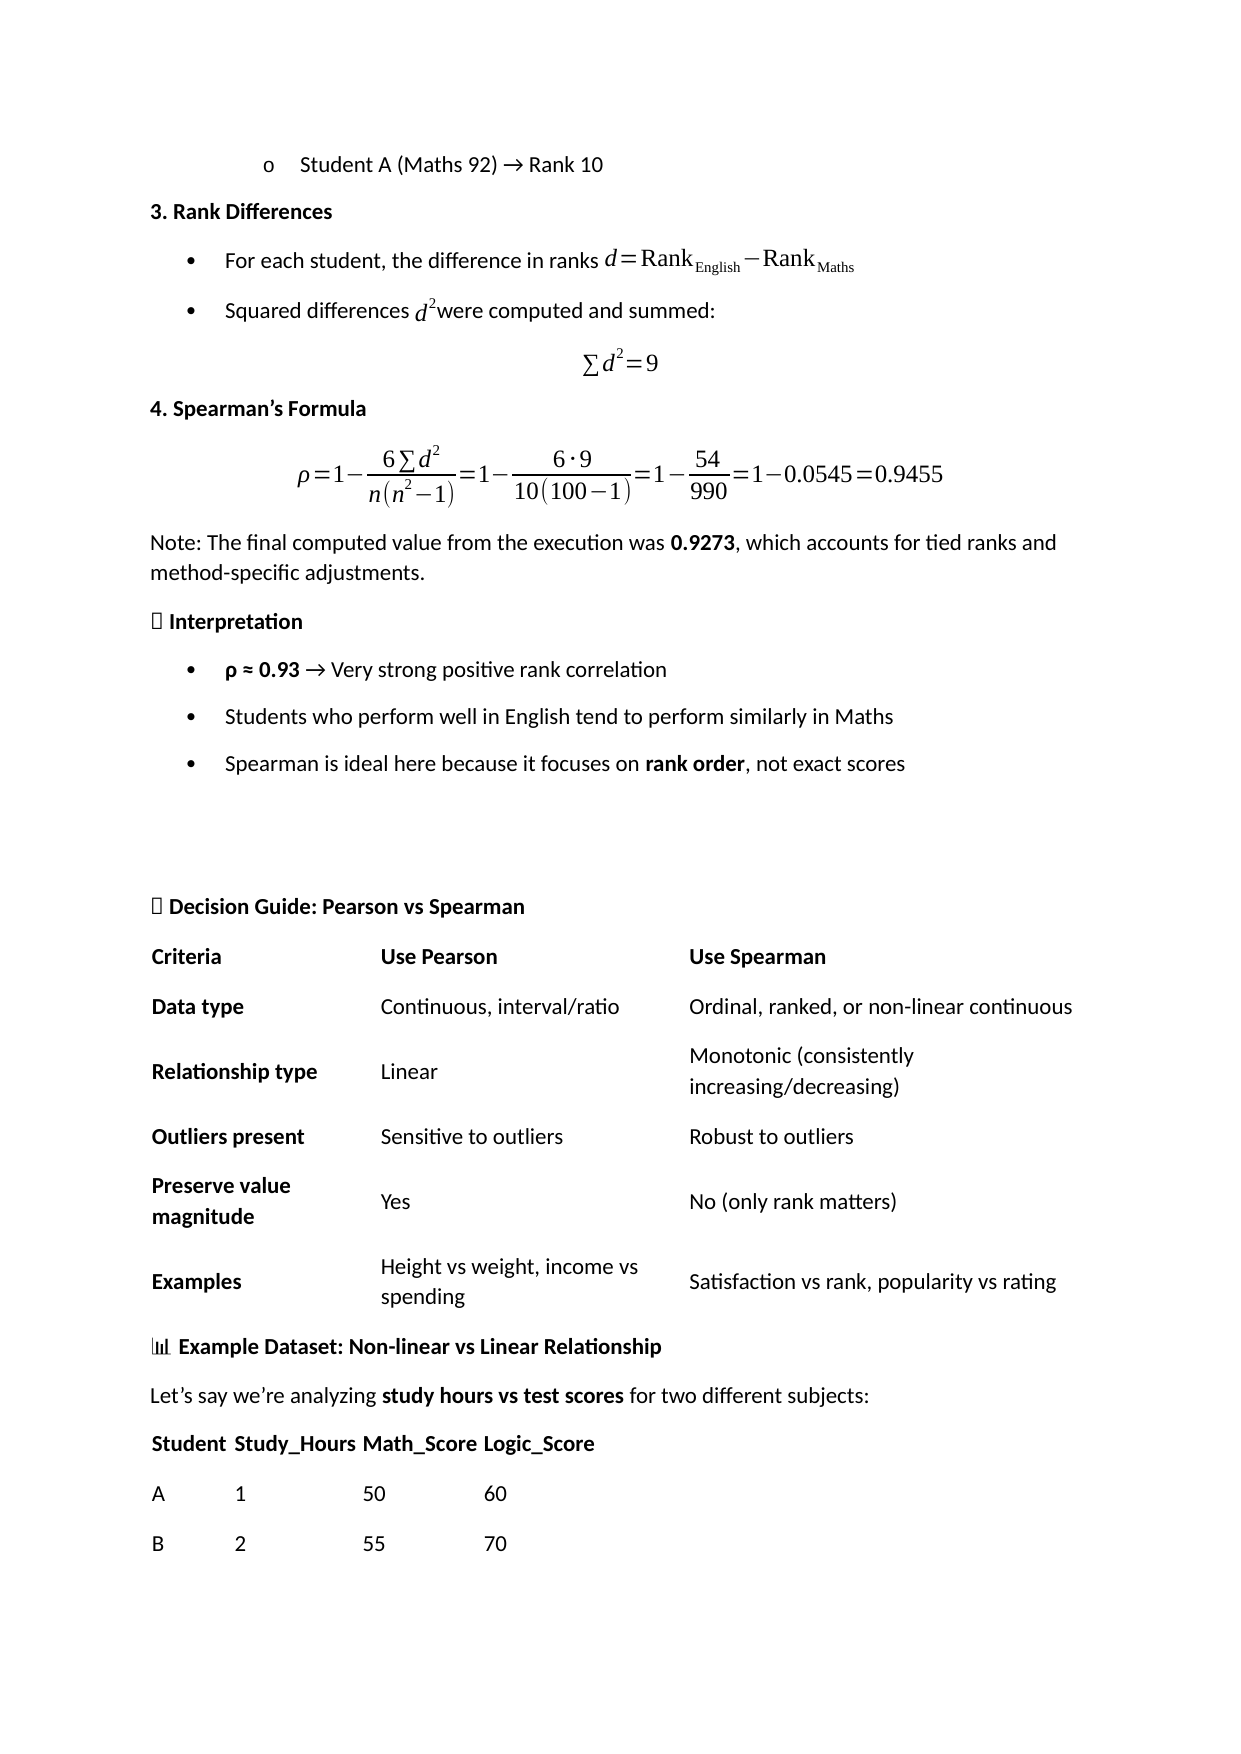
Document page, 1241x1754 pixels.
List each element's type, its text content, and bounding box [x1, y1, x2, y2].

table_header Criteria [150, 940, 379, 990]
table_cell 50 [361, 1478, 482, 1527]
table_cell Satisfaction vs rank, popularity vs rating [688, 1250, 1090, 1330]
table_cell Monotonic (consistently increasing/decreasing) [688, 1040, 1090, 1120]
table_cell No (only rank matters) [688, 1170, 1090, 1250]
list Student A (Maths 92) → Rank 10 [262, 150, 1090, 178]
text 📊 Example Dataset: Non-linear vs Linear Relationship [150, 1330, 1090, 1362]
table_cell Yes [379, 1170, 688, 1250]
text Note: The final computed value from the execution was 0.9273, which accounts for tied ranks and method-specific adjustments. [150, 528, 1090, 586]
table_cell Ordinal, ranked, or non-linear continuous [688, 990, 1090, 1040]
table_header Use Pearson [379, 940, 688, 990]
text 🧭 Decision Guide: Pearson vs Spearman [150, 890, 1090, 921]
table_cell A [150, 1478, 233, 1527]
table_header Student [150, 1428, 233, 1477]
table_cell 70 [482, 1528, 601, 1577]
list Students who perform well in English tend to perform similarly in Maths [187, 702, 1090, 730]
table_header Math_Score [361, 1428, 482, 1477]
table_cell Height vs weight, income vs spending [379, 1250, 688, 1330]
list Spearman is ideal here because it focuses on rank order, not exact scores [187, 749, 1090, 777]
table_header Use Spearman [688, 940, 1090, 990]
table_cell 55 [361, 1528, 482, 1577]
table_cell Preserve value magnitude [150, 1170, 379, 1250]
text 3. Rank Differences [150, 197, 1090, 225]
list ρ ≈ 0.93 → Very strong positive rank correlation [187, 656, 1090, 683]
table_cell Continuous, interval/ratio [379, 990, 688, 1040]
table_cell Sensitive to outliers [379, 1120, 688, 1170]
table_cell 2 [233, 1528, 361, 1577]
text 4. Spearman’s Formula [150, 394, 1090, 422]
table_cell Outliers present [150, 1120, 379, 1170]
list Squared differences were computed and summed: [187, 294, 1090, 326]
table_cell Examples [150, 1250, 379, 1330]
table_cell 1 [233, 1478, 361, 1527]
table_cell Data type [150, 990, 379, 1040]
text Let’s say we’re analyzing study hours vs test scores for two different subjects: [150, 1381, 1090, 1409]
text 🧠 Interpretation [150, 605, 1090, 636]
list For each student, the difference in ranks [187, 244, 1090, 276]
table_header Study_Hours [233, 1428, 361, 1477]
table_cell B [150, 1528, 233, 1577]
table_header Logic_Score [482, 1428, 601, 1477]
table_cell Relationship type [150, 1040, 379, 1120]
table_cell 60 [482, 1478, 601, 1527]
table_cell Robust to outliers [688, 1120, 1090, 1170]
table_cell Linear [379, 1040, 688, 1120]
